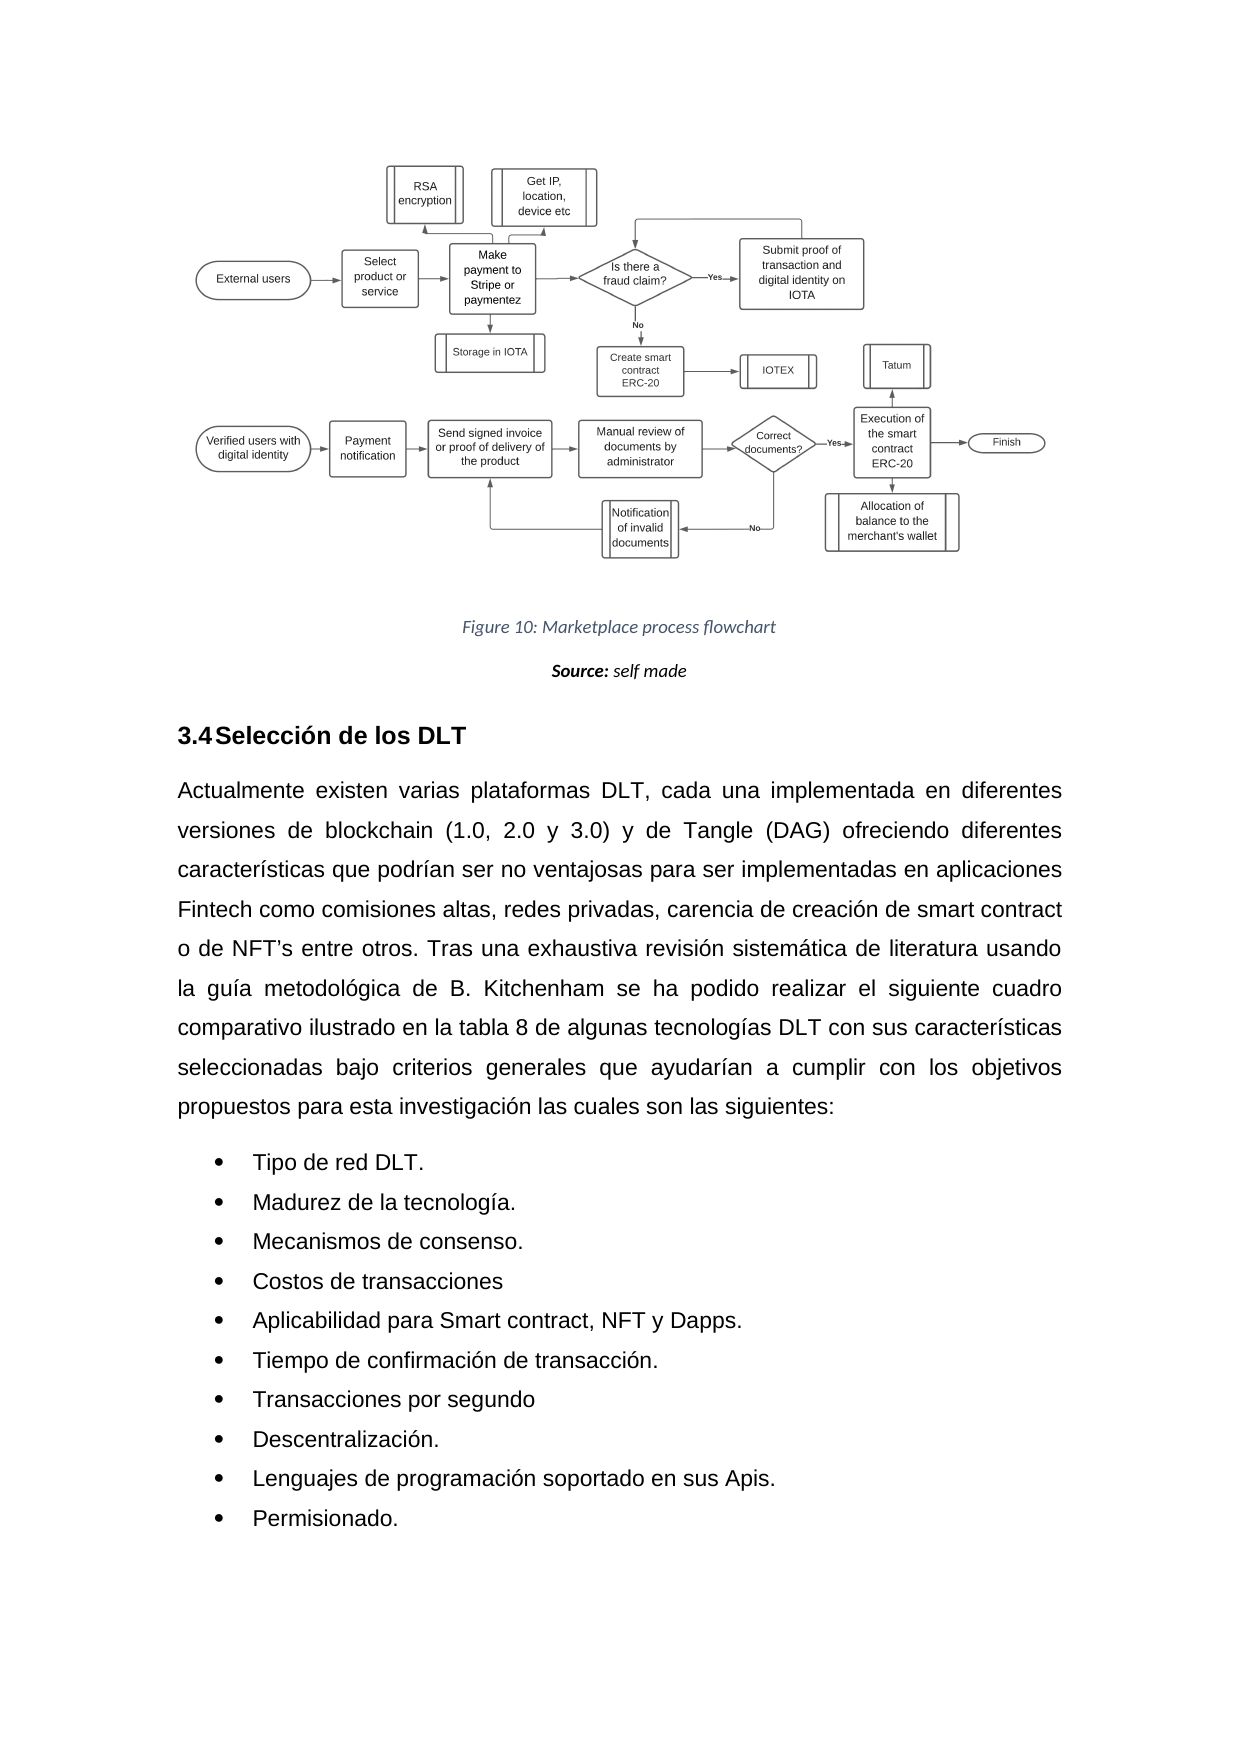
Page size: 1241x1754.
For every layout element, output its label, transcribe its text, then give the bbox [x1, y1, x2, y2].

list Lenguajes de programación soportado en sus Apis. [215, 1465, 1063, 1491]
picture [177, 147, 1063, 577]
list Transacciones por segundo [215, 1386, 1063, 1412]
text Source: self made [177, 659, 1063, 682]
list Mecanismos de consenso. [215, 1228, 1063, 1254]
list Madurez de la tecnología. [215, 1189, 1063, 1215]
list Permisionado. [215, 1504, 1063, 1531]
list Costos de transacciones [215, 1268, 1063, 1294]
list Tiempo de confirmación de transacción. [215, 1347, 1063, 1373]
text Actualmente existen varias plataformas DLT, cada una implementada en diferentes versiones de blockchain (1.0, 2.0 y 3.0) y de Tangle (DAG) ofreciendo diferentes características que podrían ser no ventajosas para ser implementadas en aplicaciones Fintech como comisiones altas, redes privadas, carencia de creación de smart contract o de NFT’s entre otros. Tras una exhaustiva revisión sistemática de literatura usando la guía metodológica de B. Kitchenham se ha podido realizar el siguiente cuadro comparativo ilustrado en la tabla 8 de algunas tecnologías DLT con sus características seleccionadas bajo criterios generales que ayudarían a cumplir con los objetivos propuestos para esta investigación las cuales son las siguientes: [177, 777, 1063, 1119]
list Tipo de red DLT. [215, 1149, 1063, 1176]
list Selección de los DLT [177, 721, 1063, 750]
list Aplicabilidad para Smart contract, NFT y Dapps. [215, 1307, 1063, 1333]
list Descentralización. [215, 1426, 1063, 1452]
